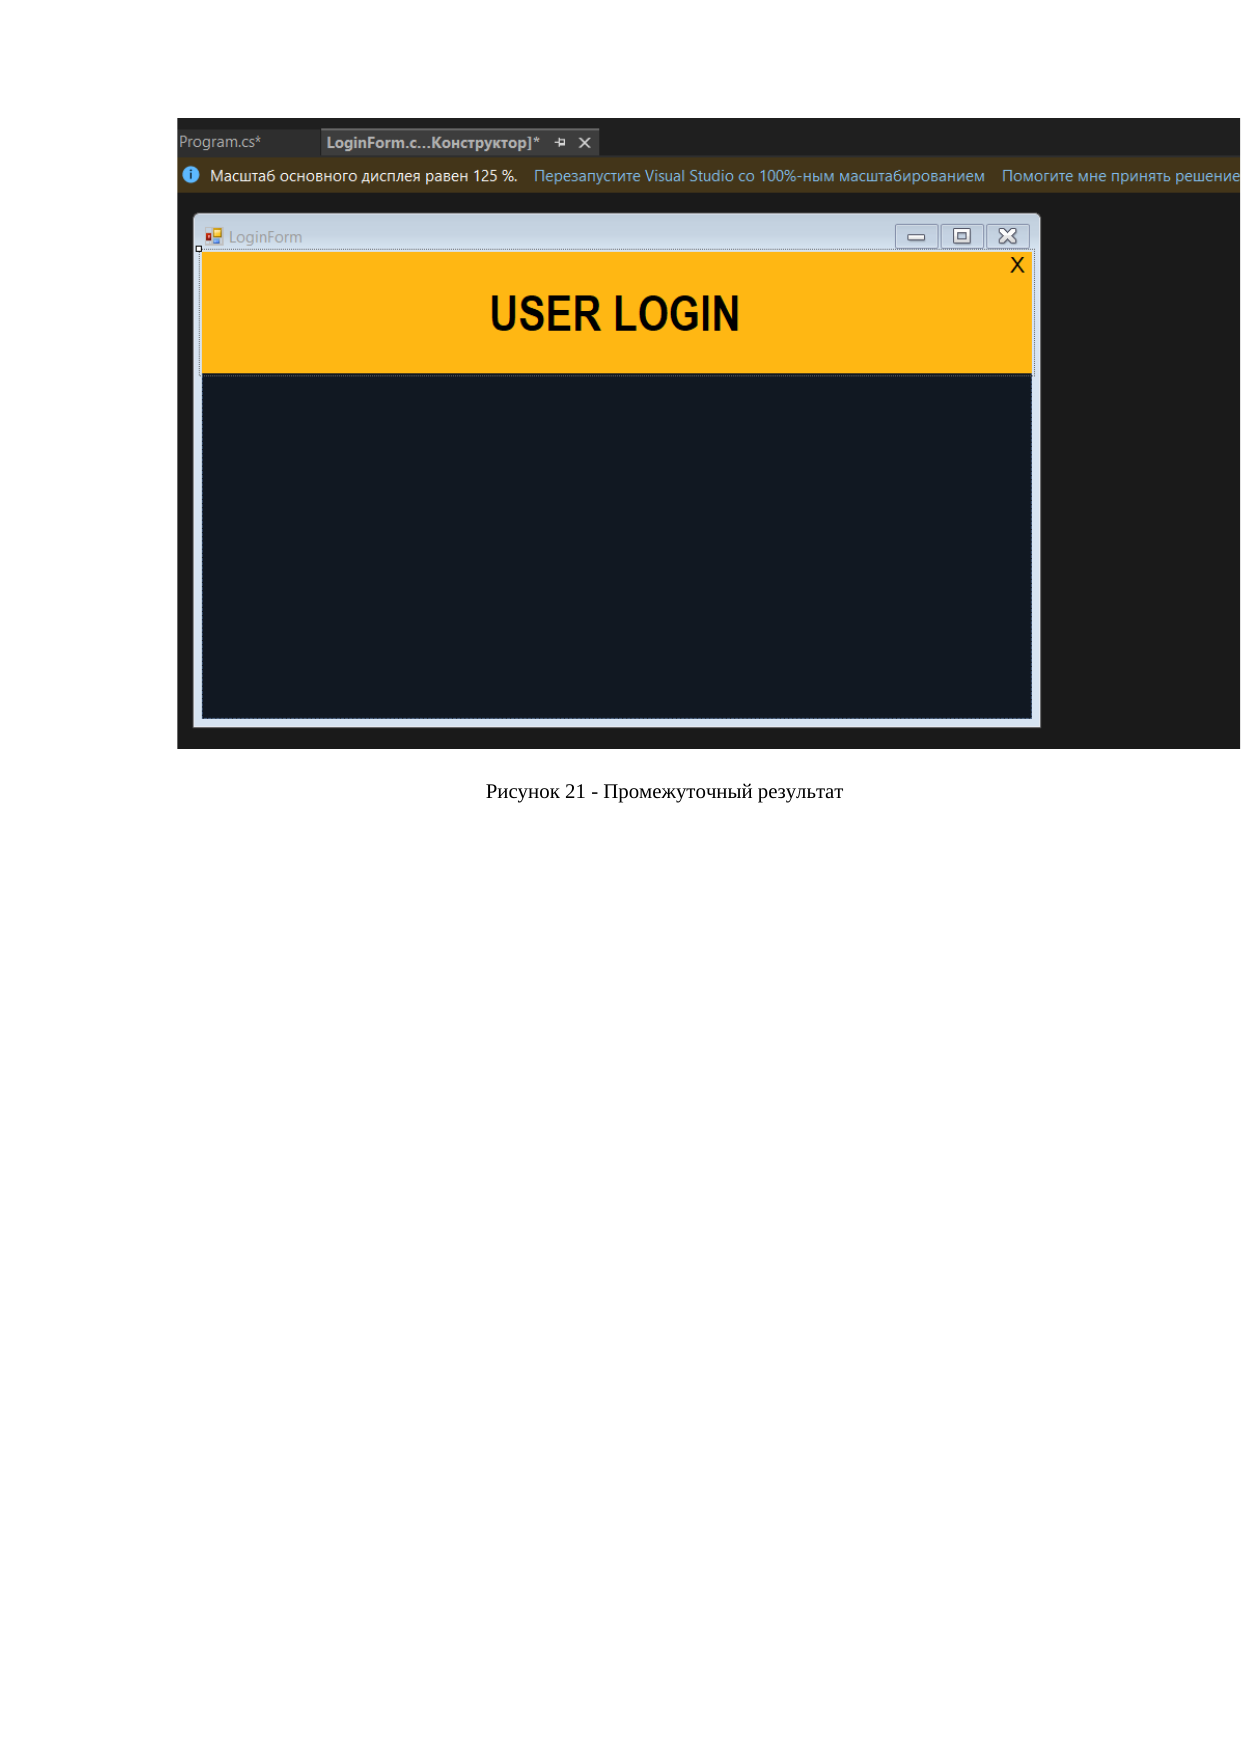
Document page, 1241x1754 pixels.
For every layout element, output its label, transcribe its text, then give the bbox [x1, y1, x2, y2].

text Рисунок 21 - Промежуточный результат [177, 779, 1152, 803]
picture [177, 118, 1241, 749]
